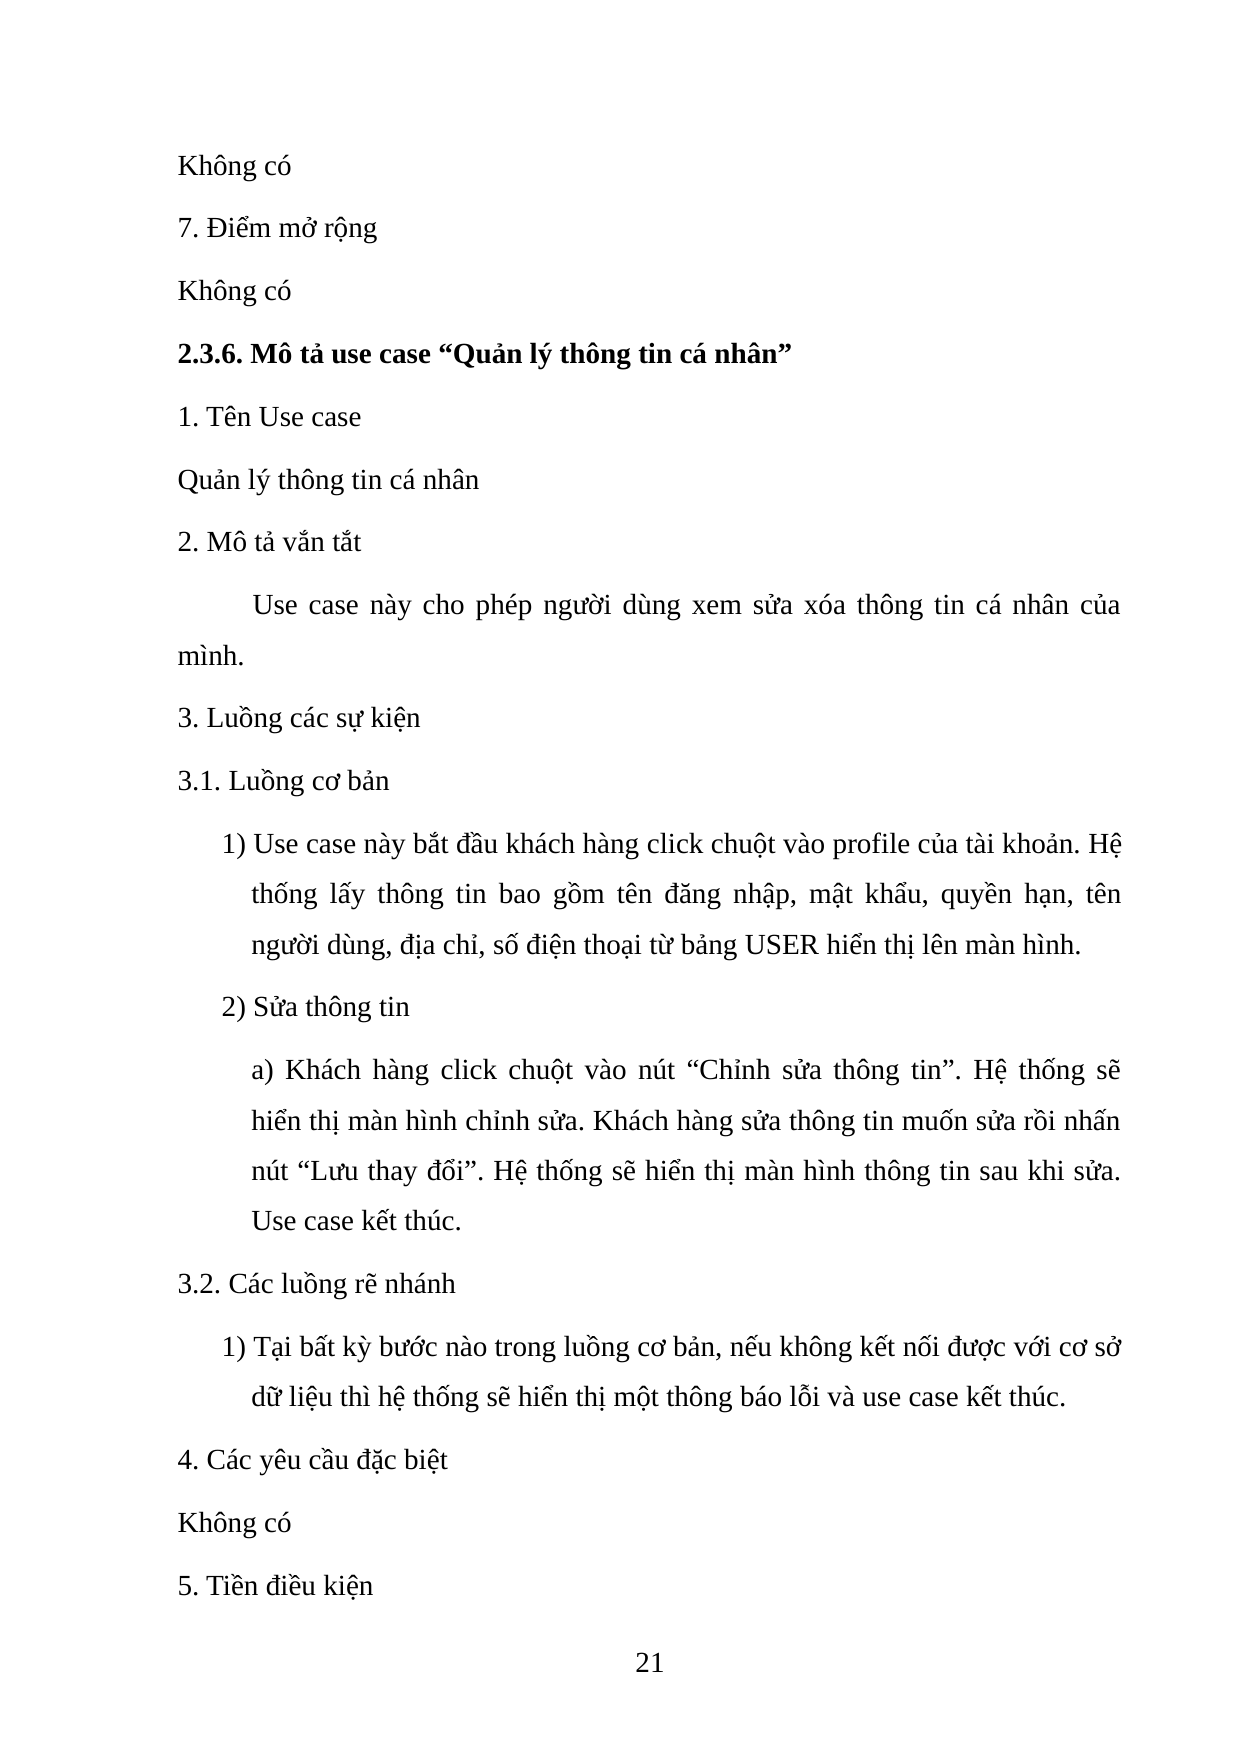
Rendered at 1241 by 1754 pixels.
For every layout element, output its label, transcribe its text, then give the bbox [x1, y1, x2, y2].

text Không có [177, 273, 1122, 307]
text 7. Điểm mở rộng [177, 211, 1122, 244]
text 2) Sửa thông tin [221, 989, 1122, 1023]
text 3.2. Các luồng rẽ nhánh [177, 1266, 1122, 1300]
text Quản lý thông tin cá nhân [177, 462, 1122, 495]
text 3.1. Luồng cơ bản [177, 763, 1122, 797]
text 5. Tiền điều kiện [177, 1568, 1122, 1601]
text Không có [177, 148, 1122, 181]
text a) Khách hàng click chuột vào nút “Chỉnh sửa thông tin”. Hệ thống sẽ hiển thị màn hình chỉnh sửa. Khách hàng sửa thông tin muốn sửa rồi nhấn nút “Lưu thay đổi”. Hệ thống sẽ hiển thị màn hình thông tin sau khi sửa. Use case kết thúc. [251, 1052, 1122, 1237]
text 3. Luồng các sự kiện [177, 701, 1122, 734]
text 1) Use case này bắt đầu khách hàng click chuột vào profile của tài khoản. Hệ thống lấy thông tin bao gồm tên đăng nhập, mật khẩu, quyền hạn, tên người dùng, địa chỉ, số điện thoại từ bảng USER hiển thị lên màn hình. [221, 826, 1122, 960]
text 4. Các yêu cầu đặc biệt [177, 1442, 1122, 1476]
text 1) Tại bất kỳ bước nào trong luồng cơ bản, nếu không kết nối được với cơ sở dữ liệu thì hệ thống sẽ hiển thị một thông báo lỗi và use case kết thúc. [221, 1329, 1122, 1413]
text 1. Tên Use case [177, 399, 1122, 432]
subtitle 2.3.6. Mô tả use case “Quản lý thông tin cá nhân” [177, 336, 1122, 370]
text 2. Mô tả vắn tắt [177, 524, 1122, 558]
text Use case này cho phép người dùng xem sửa xóa thông tin cá nhân của mình. [177, 587, 1122, 671]
text Không có [177, 1505, 1122, 1538]
